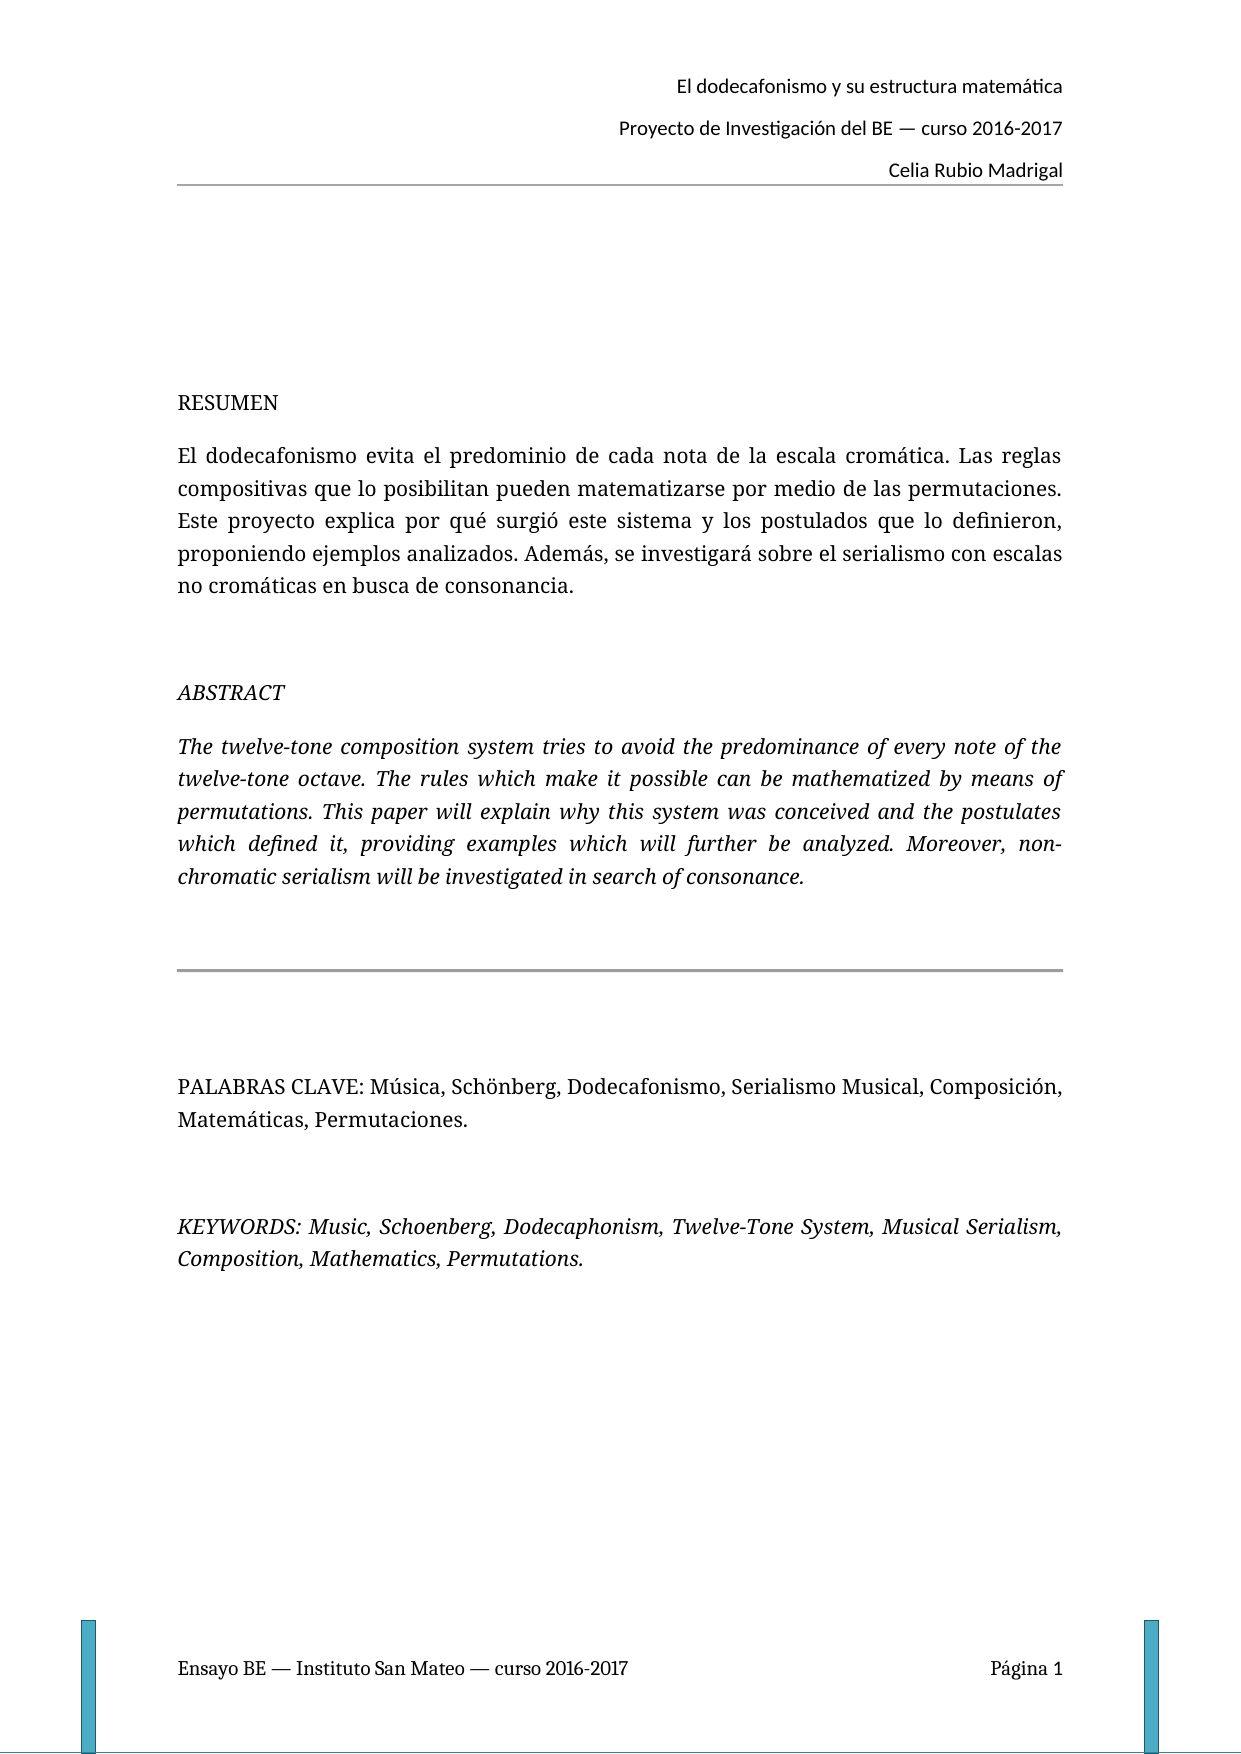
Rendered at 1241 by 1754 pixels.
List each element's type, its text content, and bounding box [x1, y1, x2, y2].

text ABSTRACT [177, 678, 1063, 707]
text KEYWORDS: Music, Schoenberg, Dodecaphonism, Twelve-Tone System, Musical Serialism, Composition, Mathematics, Permutations. [177, 1212, 1063, 1273]
text RESUMEN [177, 388, 1063, 416]
text El dodecafonismo evita el predominio de cada nota de la escala cromática. Las reglas compositivas que lo posibilitan pueden matematizarse por medio de las permutaciones. Este proyecto explica por qué surgió este sistema y los postulados que lo definieron, proponiendo ejemplos analizados. Además, se investigará sobre el serialismo con escalas no cromáticas en busca de consonancia. [177, 441, 1063, 600]
text PALABRAS CLAVE: Música, Schönberg, Dodecafonismo, Serialismo Musical, Composición, Matemáticas, Permutaciones. [177, 1072, 1063, 1133]
text The twelve-tone composition system tries to avoid the predominance of every note of the twelve-tone octave. The rules which make it possible can be mathematized by means of permutations. This paper will explain why this system was conceived and the postulates which defined it, providing examples which will further be analyzed. Moreover, non-chromatic serialism will be investigated in search of consonance. [177, 732, 1063, 891]
